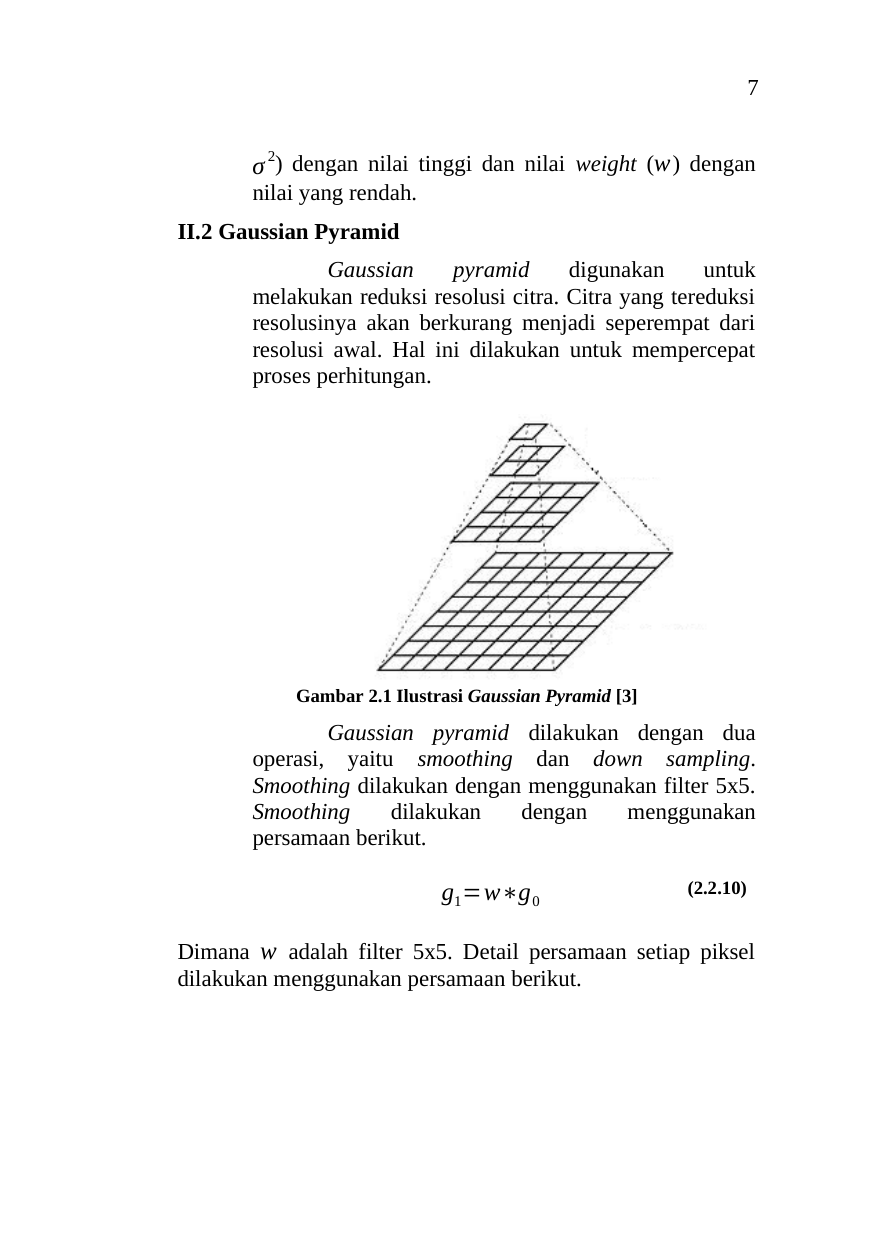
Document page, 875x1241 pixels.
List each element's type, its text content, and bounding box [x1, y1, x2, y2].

text Gaussian pyramid dilakukan dengan dua operasi, yaitu smoothing dan down sampling. Smoothing dilakukan dengan menggunakan filter 5x5. Smoothing dilakukan dengan menggunakan persamaan berikut. [252, 719, 756, 851]
text Dimana adalah filter 5x5. Detail persamaan setiap piksel dilakukan menggunakan persamaan berikut. [177, 937, 756, 991]
picture [364, 414, 719, 685]
table_header [165, 877, 665, 911]
text Gaussian pyramid digunakan untuk melakukan reduksi resolusi citra. Citra yang tereduksi resolusinya akan berkurang menjadi seperempat dari resolusi awal. Hal ini dilakukan untuk mempercepat proses perhitungan. [252, 257, 756, 388]
text Gambar 2.1 Ilustrasi Gaussian Pyramid [177, 685, 756, 706]
subtitle Gaussian Pyramid [177, 218, 756, 244]
